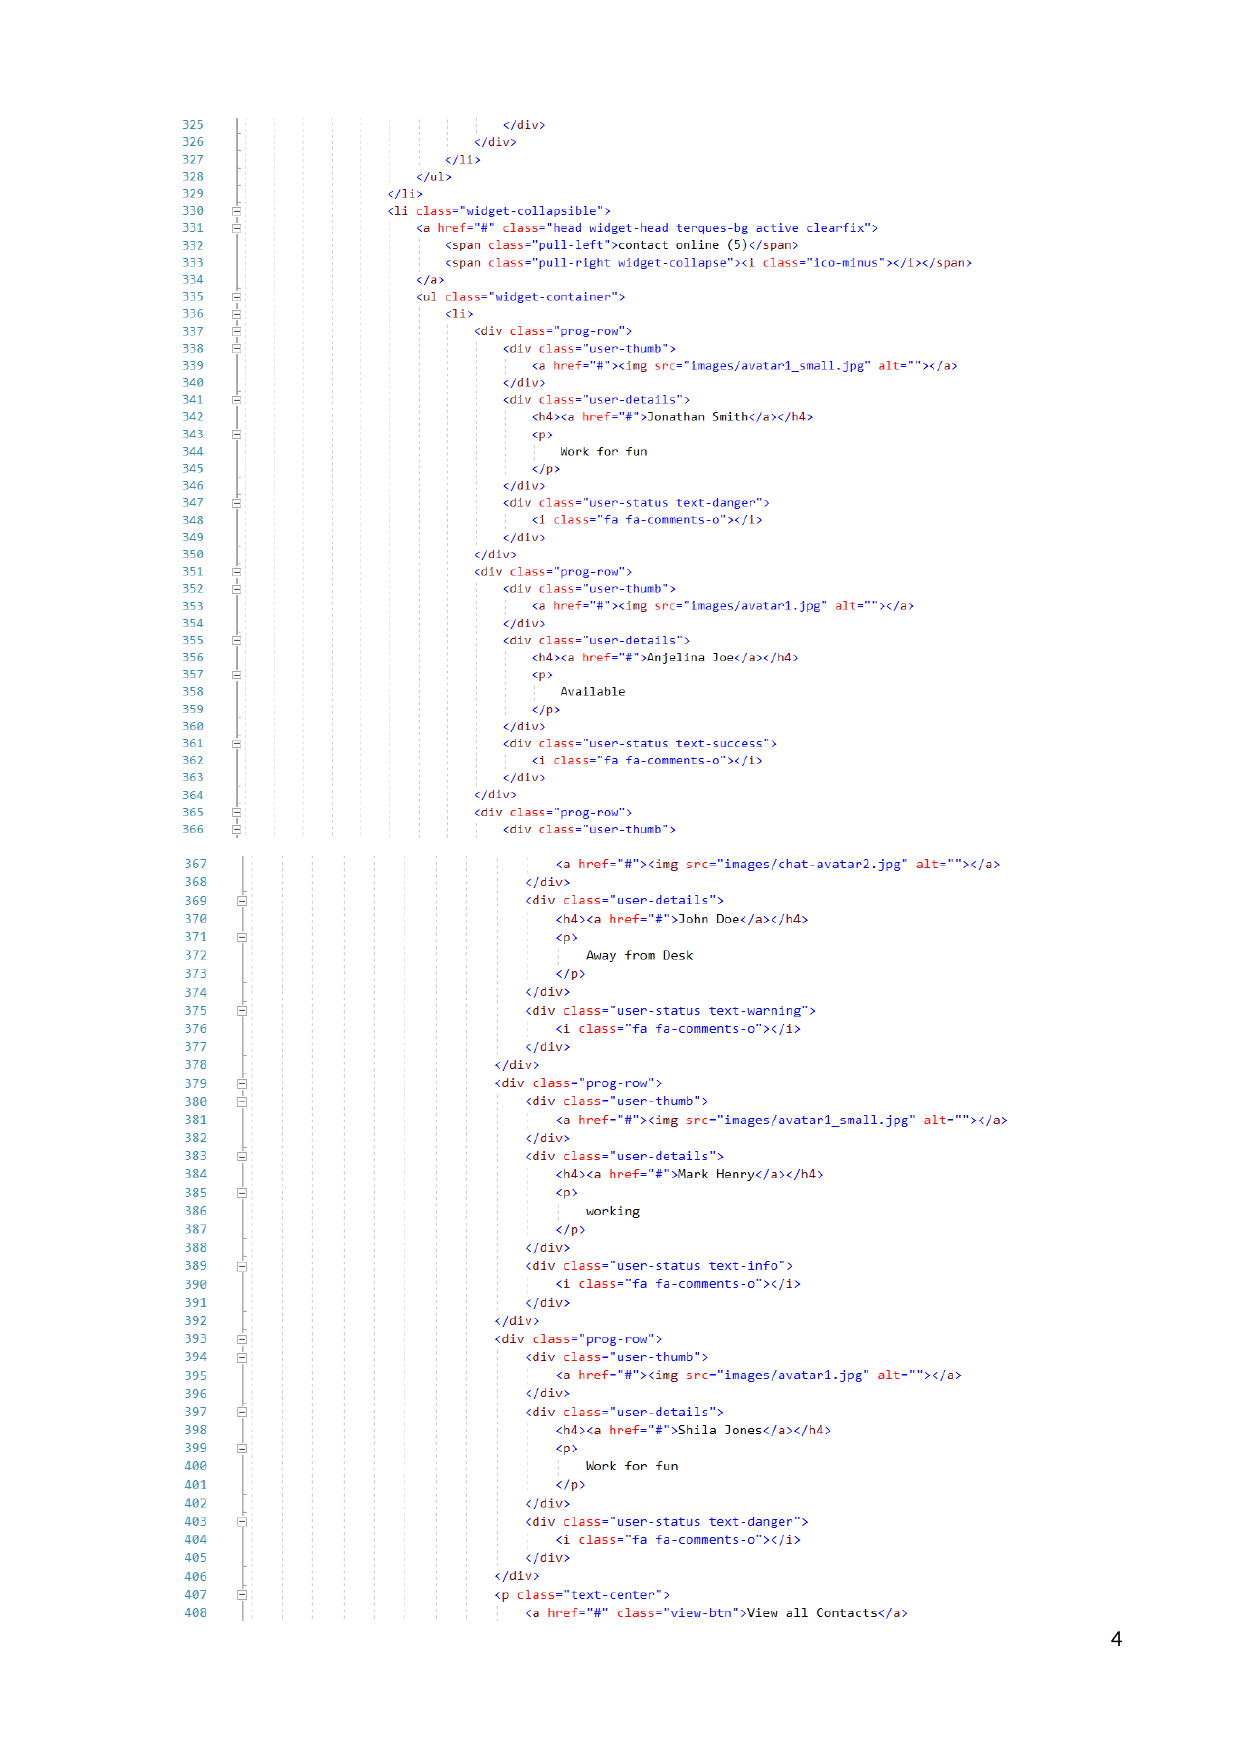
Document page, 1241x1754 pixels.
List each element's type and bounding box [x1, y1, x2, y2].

picture [177, 118, 1123, 838]
picture [177, 856, 1123, 1621]
